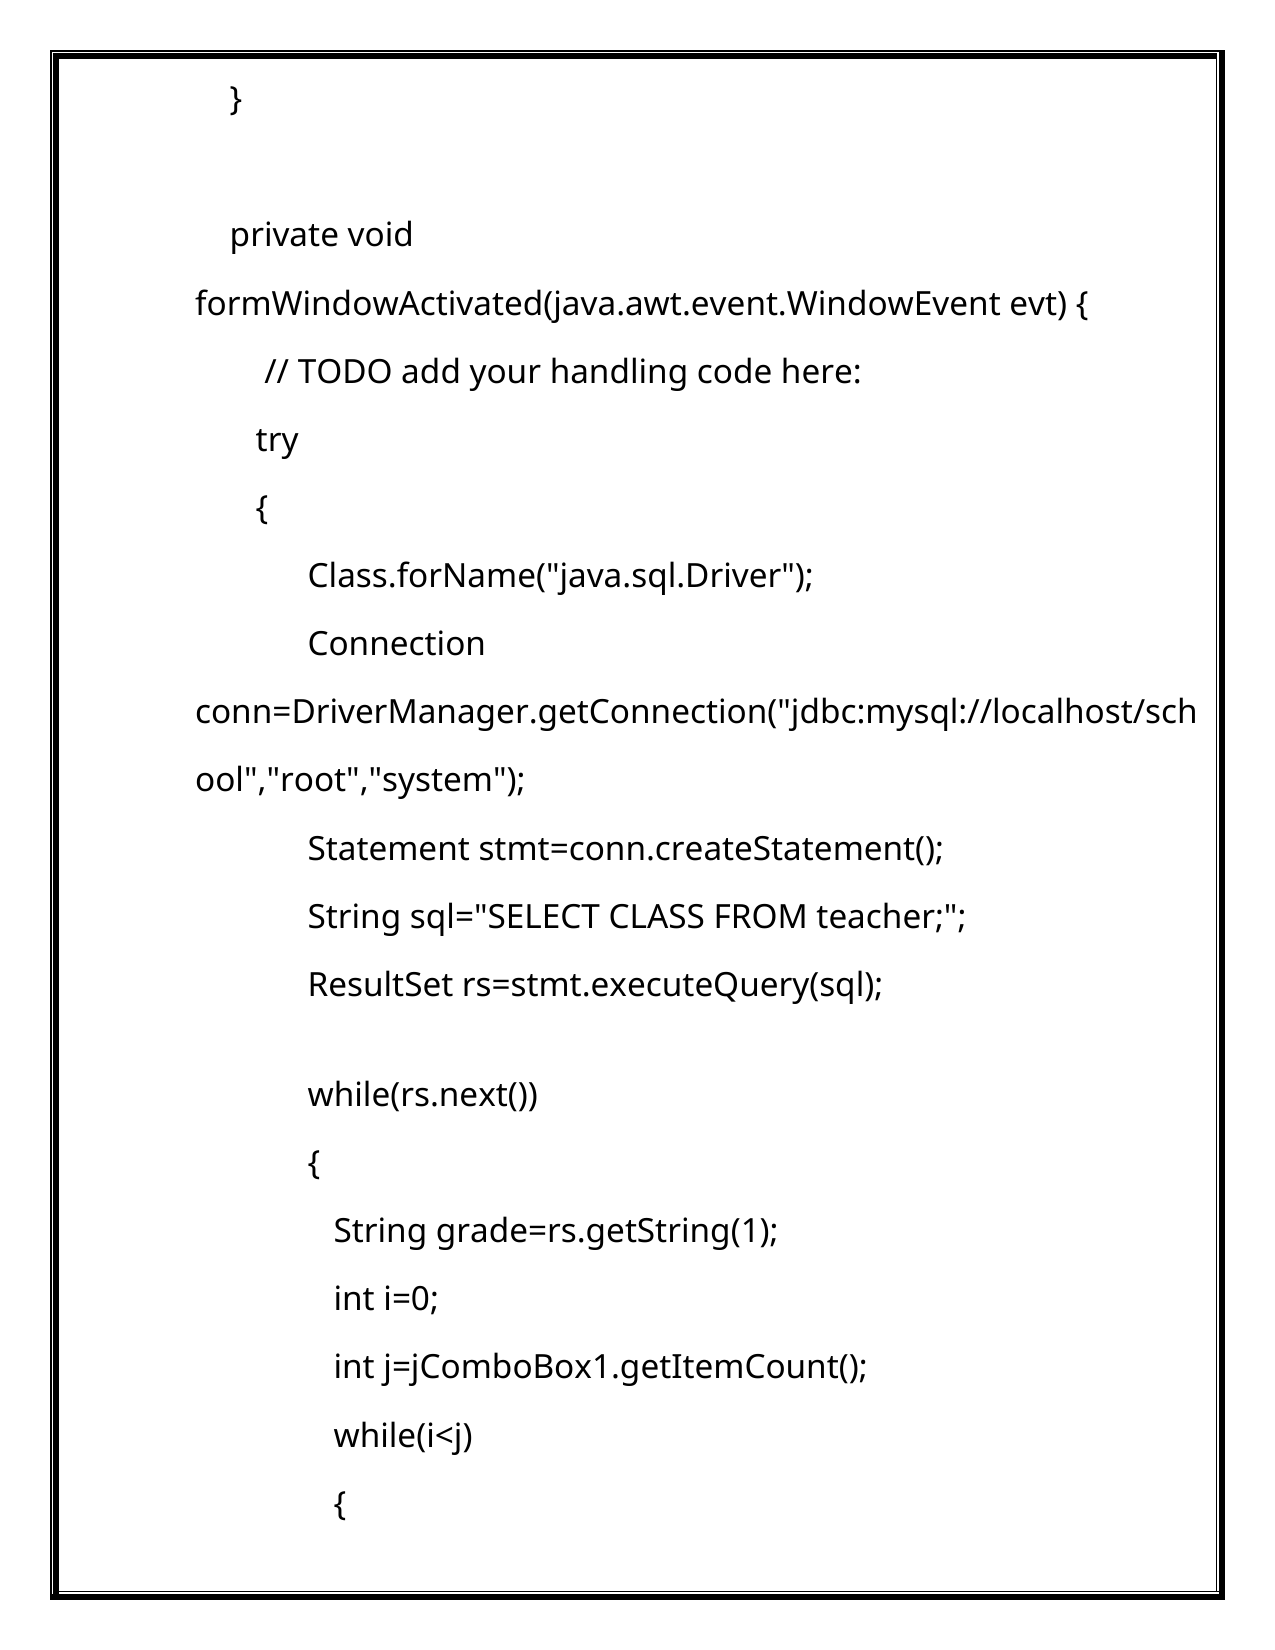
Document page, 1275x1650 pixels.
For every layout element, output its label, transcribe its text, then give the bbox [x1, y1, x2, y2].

list { [195, 484, 1200, 529]
list Connection conn=DriverManager.getConnection("jdbc:mysql://localhost/school","root","system"); [195, 620, 1200, 802]
list // TODO add your handling code here: [195, 347, 1200, 393]
list int i=0; [195, 1275, 1200, 1321]
list String sql="SELECT CLASS FROM teacher;"; [195, 892, 1200, 938]
list while(rs.next()) [195, 1071, 1200, 1116]
list private void formWindowActivated(java.awt.event.WindowEvent evt) { [195, 211, 1200, 325]
list while(i<j) [195, 1411, 1200, 1457]
list { [195, 1139, 1200, 1184]
list { [195, 1479, 1200, 1525]
list int j=jComboBox1.getItemCount(); [195, 1343, 1200, 1389]
list } [195, 75, 1200, 120]
list try [195, 416, 1200, 461]
list String grade=rs.getString(1); [195, 1207, 1200, 1252]
list Statement stmt=conn.createStatement(); [195, 824, 1200, 870]
list ResultSet rs=stmt.executeQuery(sql); [195, 961, 1200, 1006]
list Class.forName("java.sql.Driver"); [195, 552, 1200, 597]
